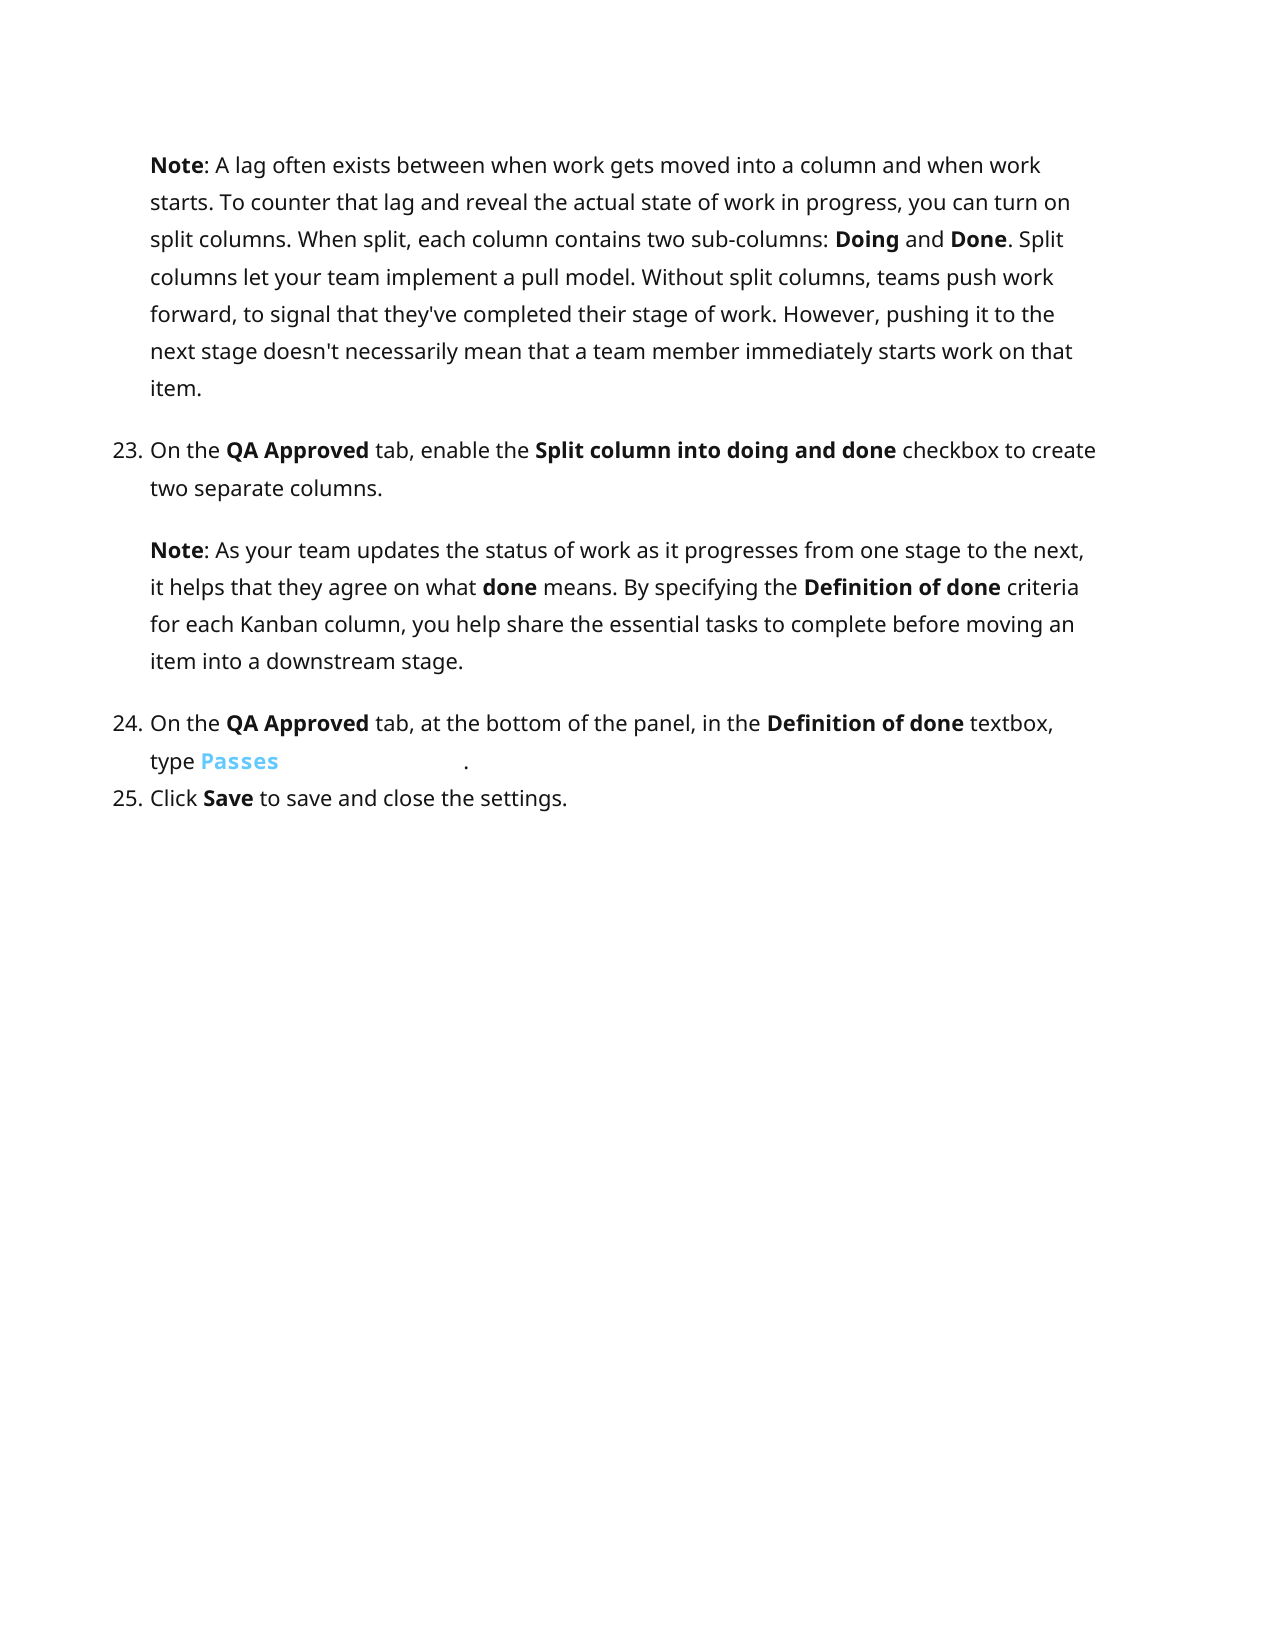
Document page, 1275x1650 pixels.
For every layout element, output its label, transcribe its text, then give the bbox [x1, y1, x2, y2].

list Click Save to save and close the settings. [112, 783, 1100, 813]
list On the QA Approved tab, enable the Split column into doing and done checkbox to create two separate columns. [112, 435, 1100, 502]
list On the QA Approved tab, at the bottom of the panel, in the Definition of done textbox, type Passes **all** tests. [112, 708, 1100, 775]
text Note: A lag often exists between when work gets moved into a column and when work starts. To counter that lag and reveal the actual state of work in progress, you can turn on split columns. When split, each column contains two sub-columns: Doing and Done. Split columns let your team implement a pull model. Without split columns, teams push work forward, to signal that they've completed their stage of work. However, pushing it to the next stage doesn't necessarily mean that a team member immediately starts work on that item. [150, 150, 1100, 403]
text Note: As your team updates the status of work as it progresses from one stage to the next, it helps that they agree on what done means. By specifying the Definition of done criteria for each Kanban column, you help share the essential tasks to complete before moving an item into a downstream stage. [150, 535, 1100, 676]
